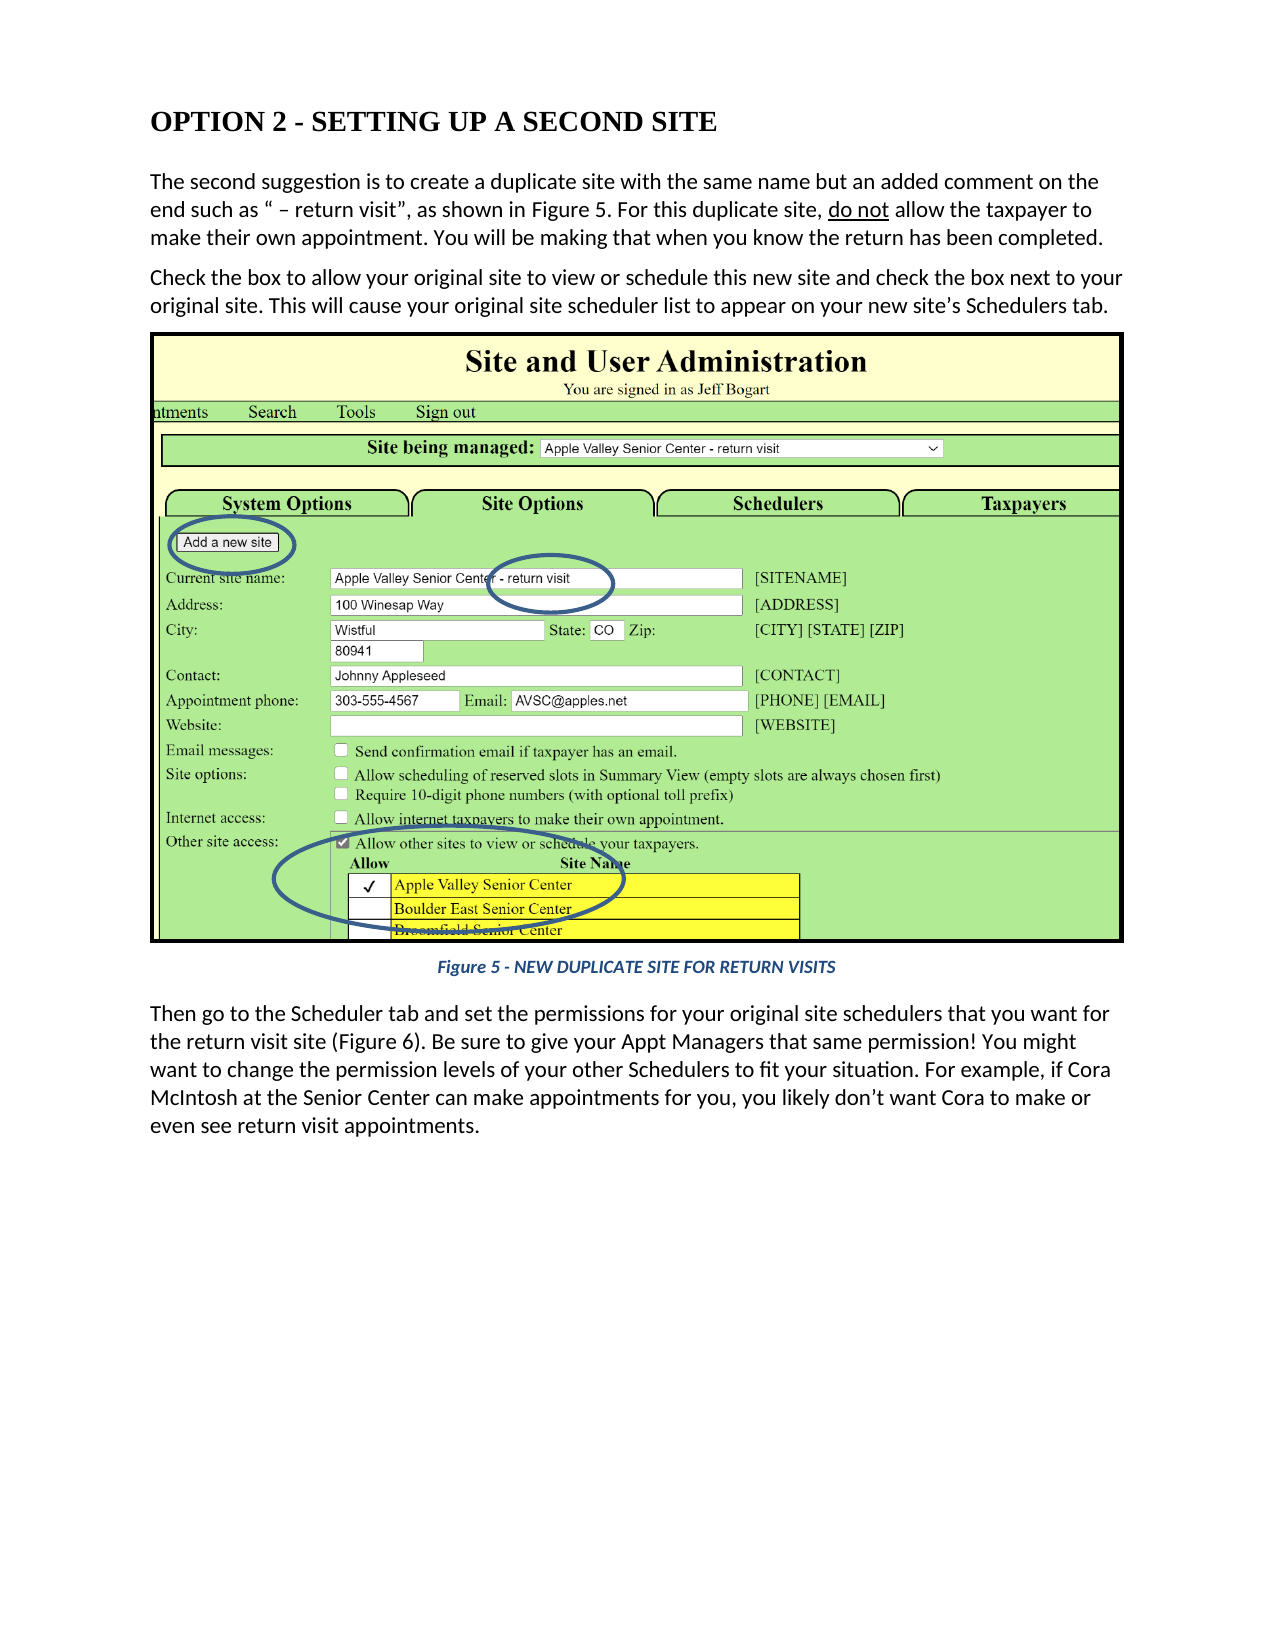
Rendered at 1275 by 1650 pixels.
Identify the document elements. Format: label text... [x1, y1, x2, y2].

subtitle OPTION 2 - SETTING UP A SECOND SITE [150, 104, 1125, 138]
text The second suggestion is to create a duplicate site with the same name but an added comment on the end such as “ – return visit”, as shown in Figure 5. For this duplicate site, do not allow the taxpayer to make their own appointment. You will be making that when you know the return has been completed. [150, 167, 1125, 251]
picture [154, 336, 1119, 939]
text Then go to the Scheduler tab and set the permissions for your original site schedulers that you want for the return visit site (Figure 6). Be sure to give your Appt Managers that same permission! You might want to change the permission levels of your other Schedulers to fit your situation. For example, if Cora McIntosh at the Senior Center can make appointments for you, you likely don’t want Cora to make or even see return visit appointments. [150, 999, 1125, 1139]
text Check the box to allow your original site to view or schedule this new site and check the box next to your original site. This will cause your original site scheduler list to appear on your new site’s Schedulers tab. [150, 263, 1125, 319]
text Figure 5 - NEW DUPLICATE SITE FOR RETURN VISITS [150, 956, 1125, 979]
